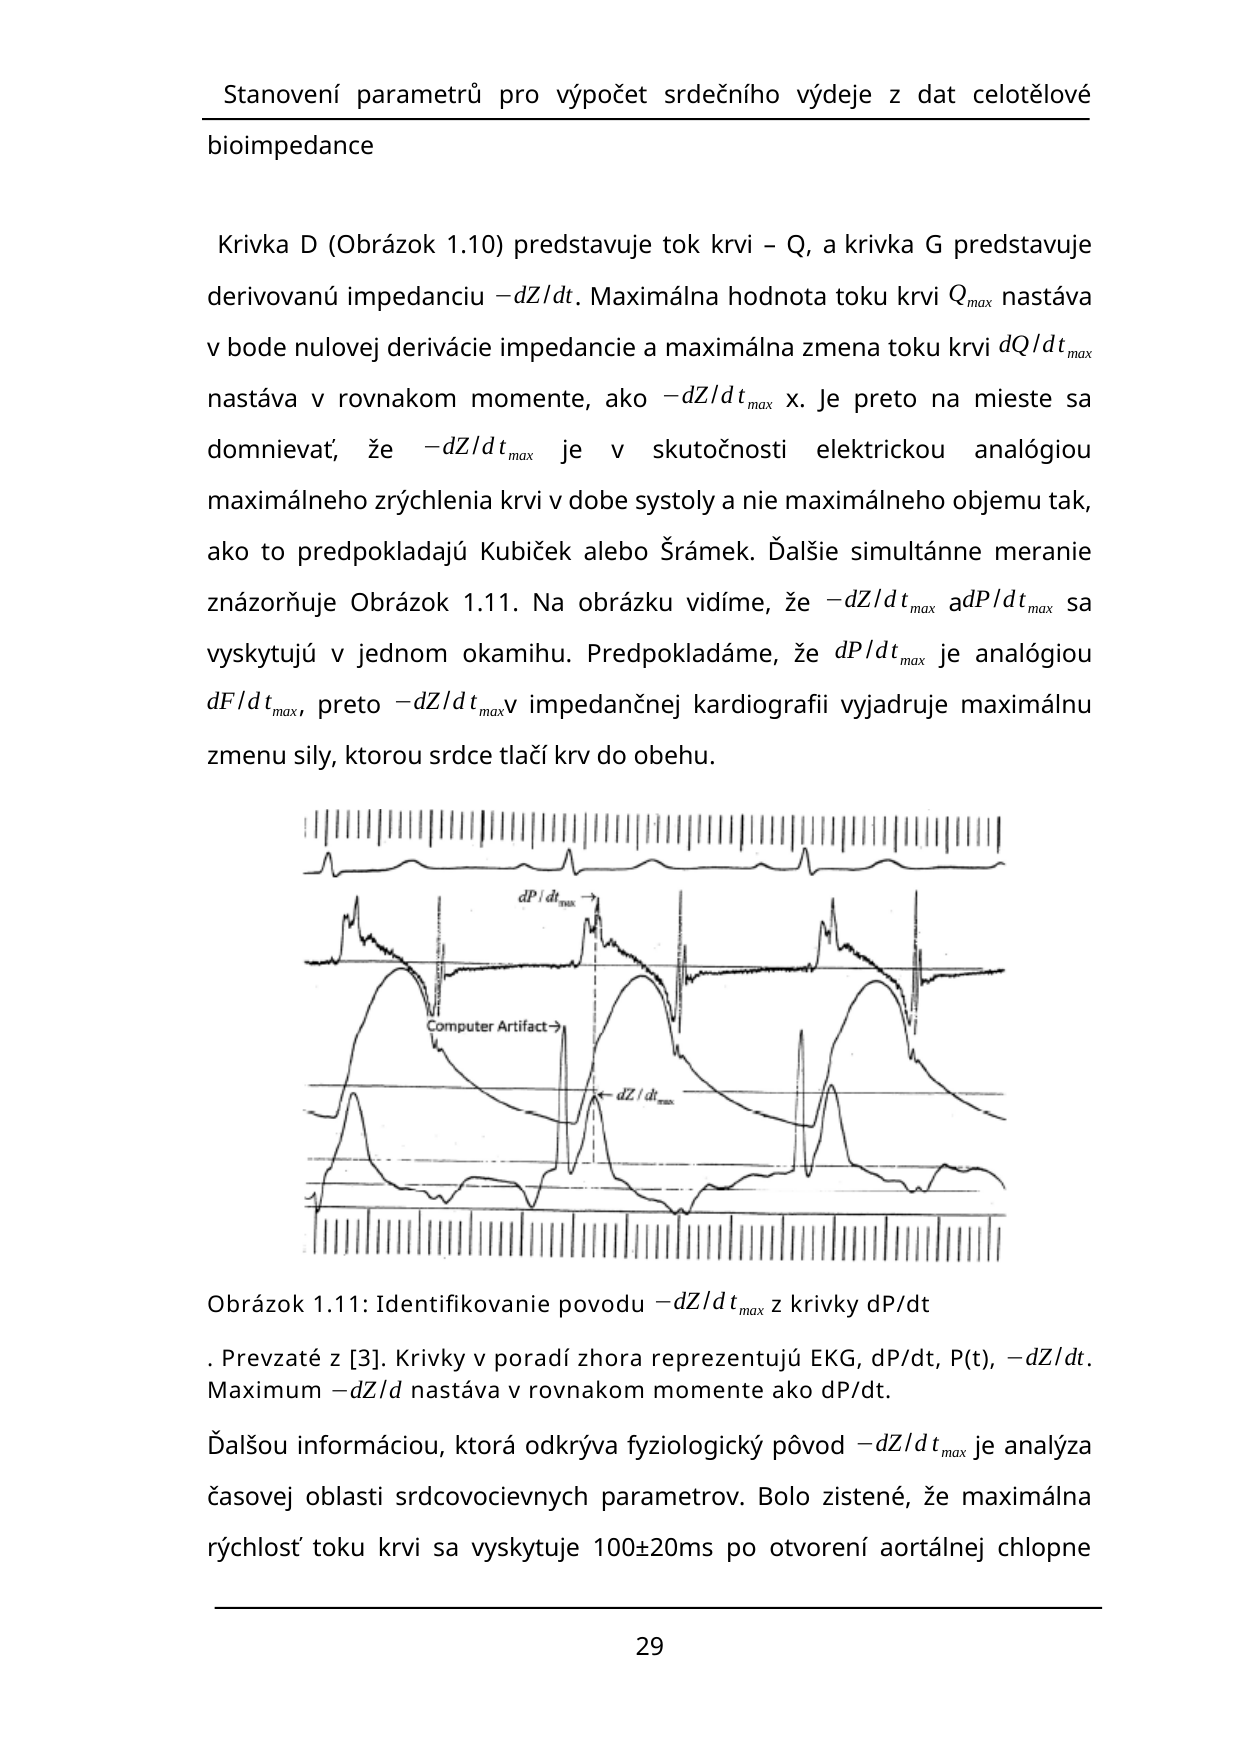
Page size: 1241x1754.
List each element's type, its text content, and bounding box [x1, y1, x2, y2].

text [207, 1428, 1092, 1564]
text . Prevzaté z [3]. Krivky v poradí zhora reprezentujú EKG, dP/dt, P(t), . Maximum nastáva v rovnakom momente ako dP/dt. [207, 1342, 1092, 1406]
picture [275, 809, 1024, 1270]
text Krivka D (Obrázok 1.10) predstavuje tok krvi – Q, a krivka G predstavuje derivovanú impedanciu . Maximálna hodnota toku krvi nastáva v bode nulovej derivácie impedancie a maximálna zmena toku krvi nastáva v rovnakom momente, ako x. Je preto na mieste sa domnievať, že je v skutočnosti elektrickou analógiou maximálneho zrýchlenia krvi v dobe systoly a nie maximálneho objemu tak, ako to predpokladajú Kubiček alebo Šrámek. Ďalšie simultánne meranie znázorňuje Obrázok 1.11. Na obrázku vidíme, že a sa vyskytujú v jednom okamihu. Predpokladáme, že je analógiou , preto v impedančnej kardiografii vyjadruje maximálnu zmenu sily, ktorou srdce tlačí krv do obehu. [207, 227, 1092, 772]
